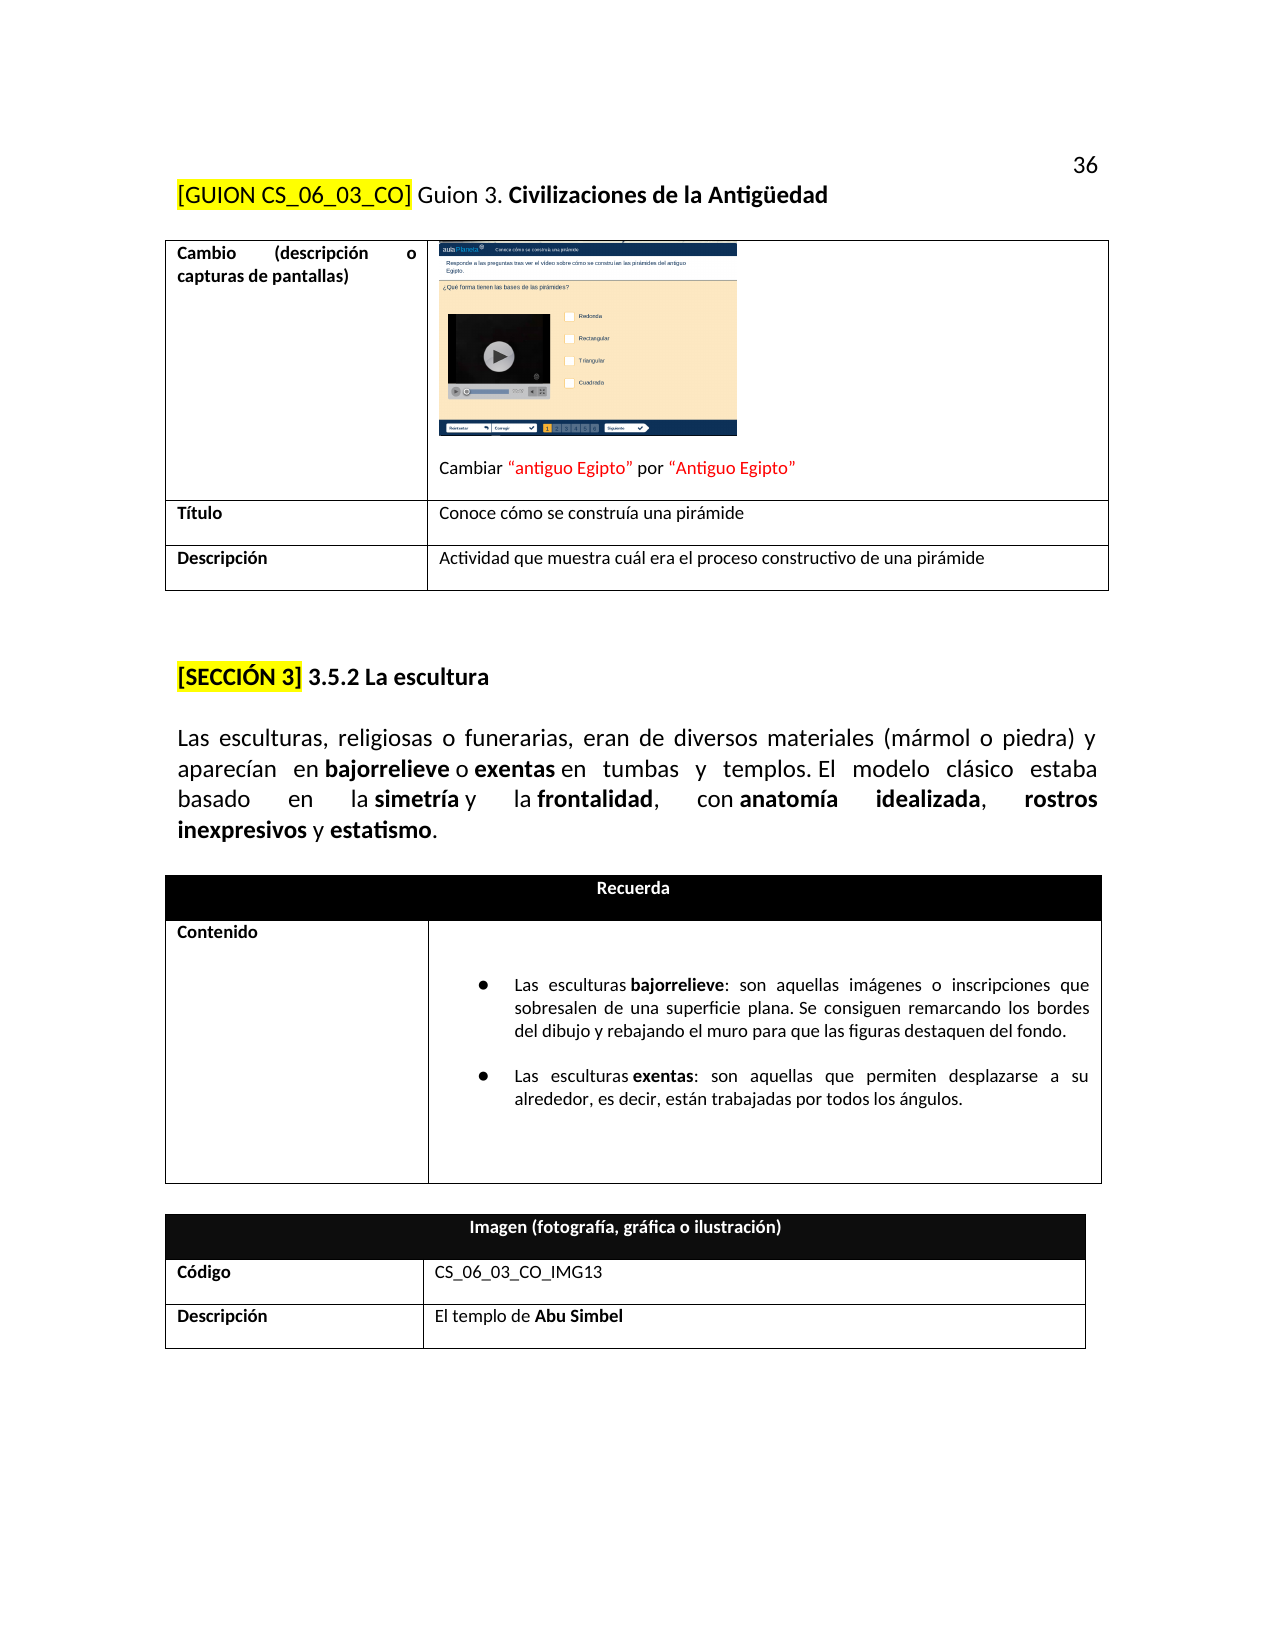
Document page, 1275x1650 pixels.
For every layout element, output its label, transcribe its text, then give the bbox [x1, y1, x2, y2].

table_header Recuerda [166, 876, 1101, 920]
table_cell Actividad que muestra cuál era el proceso constructivo de una pirámide [428, 546, 1108, 590]
table_cell Las esculturas bajorrelieve: son aquellas imágenes o inscripciones que sobresalen de una superficie plana. Se consiguen remarcando los bordes del dibujo y rebajando el muro para que las figuras destaquen del fondo. Las esculturas exentas: son aquellas que permiten desplazarse a su alrededor, es decir, están trabajadas por todos los ángulos. [429, 921, 1101, 1182]
table_cell CS_06_03_CO_IMG13 [424, 1260, 1085, 1303]
table_cell Conoce cómo se construía una pirámide [428, 501, 1108, 545]
text Las esculturas, religiosas o funerarias, eran de diversos materiales (mármol o piedra) y aparecían en bajorrelieve o exentas en tumbas y templos. El modelo clásico estaba basado en la simetría y la frontalidad, con anatomía idealizada, rostros inexpresivos y estatismo. [177, 722, 1098, 844]
table_cell Descripción [166, 1305, 423, 1348]
table_cell Contenido [166, 921, 428, 1182]
table_cell Cambio (descripción o capturas de pantallas) [166, 241, 427, 500]
table_cell Cambiar “antiguo Egipto” por “Antiguo Egipto” [428, 241, 1108, 500]
table_cell Descripción [166, 546, 427, 590]
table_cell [424, 1305, 1085, 1348]
table_header Imagen (fotografía, gráfica o ilustración) [166, 1215, 1085, 1259]
table_cell Título [166, 501, 427, 545]
picture [439, 241, 737, 436]
table_cell Código [166, 1260, 423, 1303]
subtitle [SECCIÓN 3] 3.5.2 La escultura [302, 661, 1035, 692]
